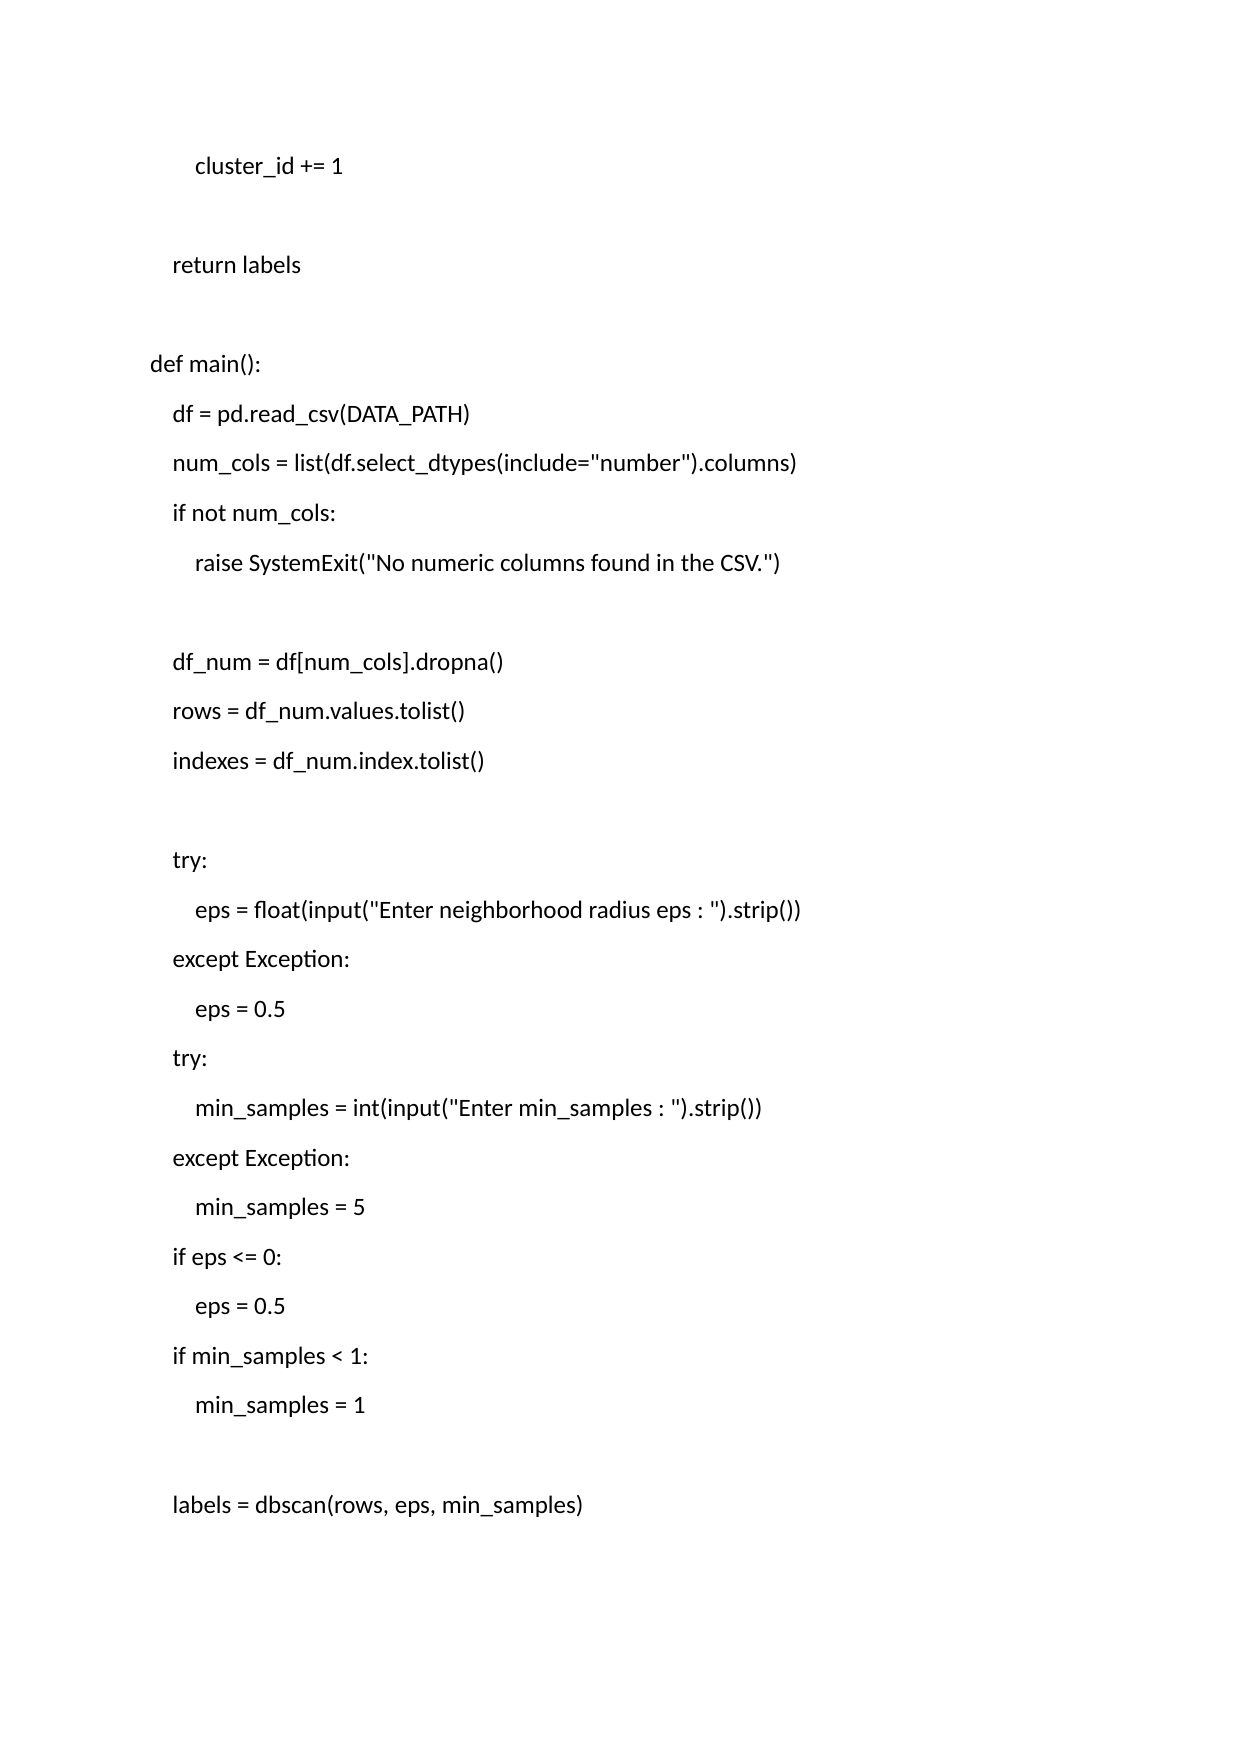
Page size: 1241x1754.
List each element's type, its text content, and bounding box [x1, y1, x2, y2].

text if not num_cols: [150, 497, 1090, 528]
text min_samples = 1 [150, 1389, 1090, 1420]
text if eps <= 0: [150, 1241, 1090, 1271]
text try: [150, 1042, 1090, 1073]
text indexes = df_num.index.tolist() [150, 745, 1090, 776]
text raise SystemExit("No numeric columns found in the CSV.") [150, 547, 1090, 577]
text eps = 0.5 [150, 993, 1090, 1023]
text labels = dbscan(rows, eps, min_samples) [150, 1489, 1090, 1519]
text try: [150, 844, 1090, 875]
text except Exception: [150, 1142, 1090, 1172]
text df_num = df[num_cols].dropna() [150, 646, 1090, 676]
text rows = df_num.values.tolist() [150, 695, 1090, 726]
text min_samples = int(input("Enter min_samples : ").strip()) [150, 1092, 1090, 1123]
text min_samples = 5 [150, 1191, 1090, 1222]
text if min_samples < 1: [150, 1340, 1090, 1371]
text def main(): [150, 348, 1090, 379]
text num_cols = list(df.select_dtypes(include="number").columns) [150, 447, 1090, 478]
text df = pd.read_csv(DATA_PATH) [150, 398, 1090, 428]
text eps = 0.5 [150, 1290, 1090, 1321]
text cluster_id += 1 [150, 150, 1090, 181]
text except Exception: [150, 943, 1090, 974]
text return labels [150, 249, 1090, 280]
text eps = float(input("Enter neighborhood radius eps : ").strip()) [150, 894, 1090, 924]
